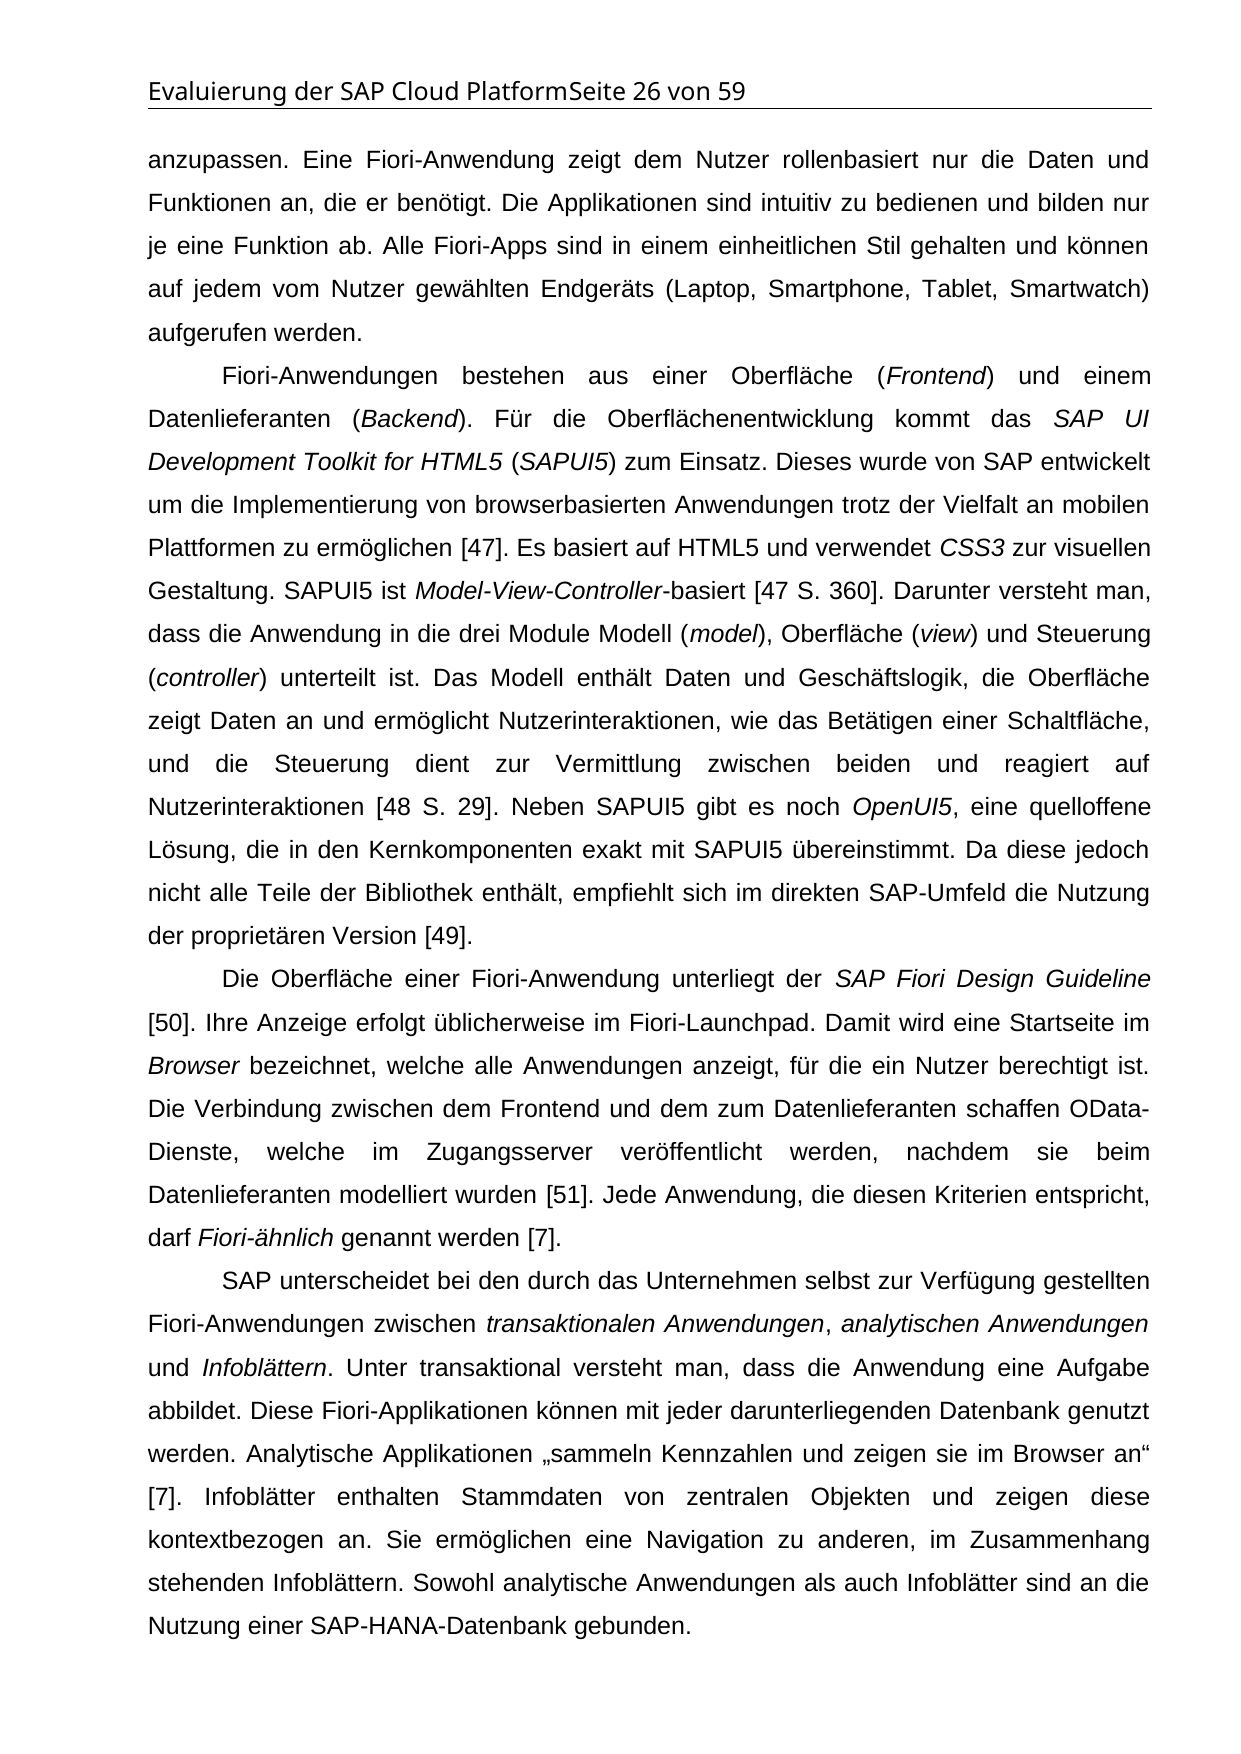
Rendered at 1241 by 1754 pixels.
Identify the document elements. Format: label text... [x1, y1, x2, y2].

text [148, 145, 1152, 346]
text Fiori-Anwendungen bestehen aus einer Oberfläche (Frontend) und einem Datenlieferanten (Backend). Für die Oberflächenentwicklung kommt das SAP UI Development Toolkit for HTML5 (SAPUI5) zum Einsatz. Dieses wurde von SAP entwickelt um die Implementierung von browserbasierten Anwendungen trotz der Vielfalt an mobilen Plattformen zu ermöglichen . Es basiert auf HTML5 und verwendet CSS3 zur visuellen Gestaltung. SAPUI5 ist Model-View-Controller-basiert . Darunter versteht man, dass die Anwendung in die drei Module Modell (model), Oberfläche (view) und Steuerung (controller) unterteilt ist. Das Modell enthält Daten und Geschäftslogik, die Oberfläche zeigt Daten an und ermöglicht Nutzerinteraktionen, wie das Betätigen einer Schaltfläche, und die Steuerung dient zur Vermittlung zwischen beiden und reagiert auf Nutzerinteraktionen. Neben SAPUI5 gibt es noch OpenUI5, eine quelloffene Lösung, die in den Kernkomponenten exakt mit SAPUI5 übereinstimmt. Da diese jedoch nicht alle Teile der Bibliothek enthält, empfiehlt sich im direkten SAP-Umfeld die Nutzung der proprietären Version . [148, 361, 1152, 950]
text SAP unterscheidet bei den durch das Unternehmen selbst zur Verfügung gestellten Fiori-Anwendungen zwischen transaktionalen Anwendungen, analytischen Anwendungen und Infoblättern. Unter transaktional versteht man, dass die Anwendung eine Aufgabe abbildet. Diese Fiori-Applikationen können mit jeder darunterliegenden Datenbank genutzt werden. Analytische Applikationen „sammeln Kennzahlen und zeigen sie im Browser an“ . Infoblätter enthalten Stammdaten von zentralen Objekten und zeigen diese kontextbezogen an. Sie ermöglichen eine Navigation zu anderen, im Zusammenhang stehenden Infoblättern. Sowohl analytische Anwendungen als auch Infoblätter sind an die Nutzung einer SAP-HANA-Datenbank gebunden. [148, 1266, 1152, 1640]
text Die Oberfläche einer Fiori-Anwendung unterliegt der SAP Fiori Design Guideline . Ihre Anzeige erfolgt üblicherweise im Fiori-Launchpad. Damit wird eine Startseite im Browser bezeichnet, welche alle Anwendungen anzeigt, für die ein Nutzer berechtigt ist. Die Verbindung zwischen dem Frontend und dem zum Datenlieferanten schaffen OData-Dienste, welche im Zugangsserver veröffentlicht werden, nachdem sie beim Datenlieferanten modelliert wurden . Jede Anwendung, die diesen Kriterien entspricht, darf Fiori-ähnlich genannt werden . [148, 964, 1152, 1252]
